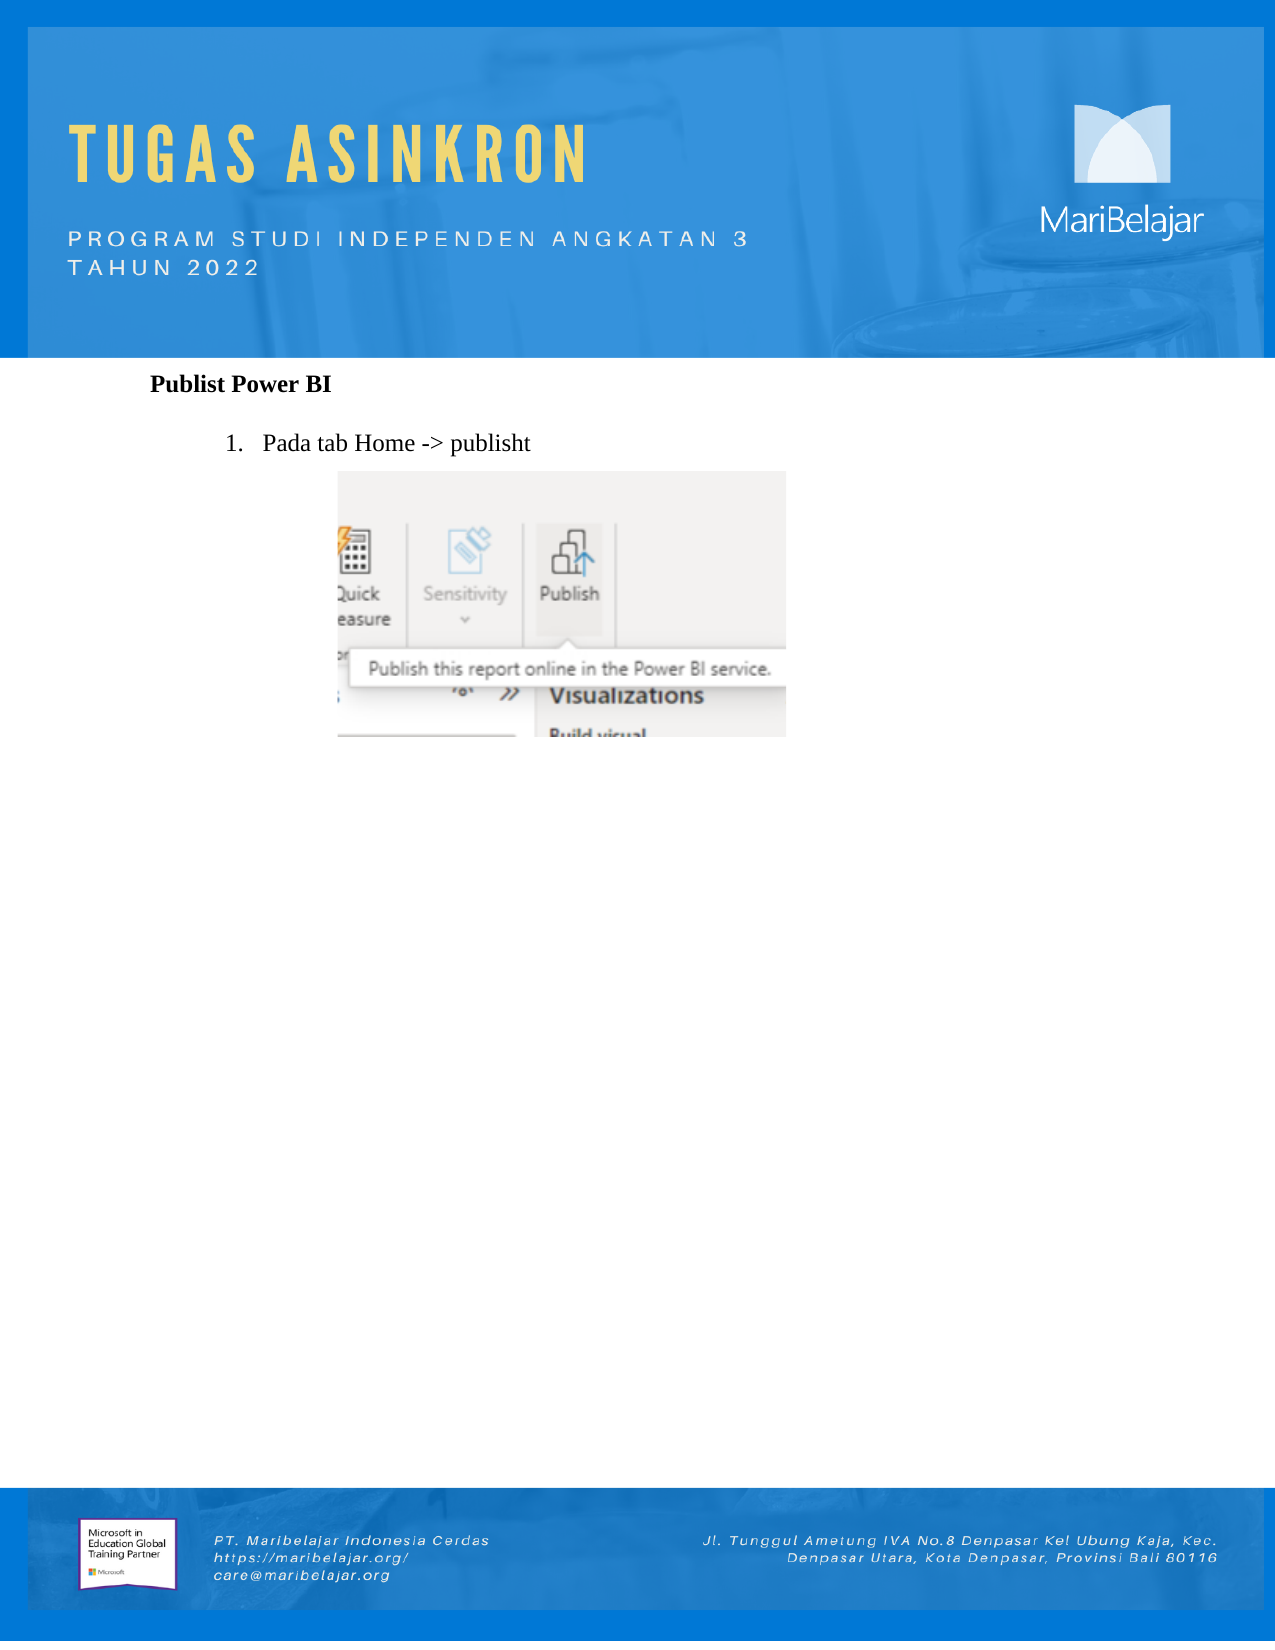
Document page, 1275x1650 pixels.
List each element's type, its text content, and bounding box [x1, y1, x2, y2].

text Publist Power BI [150, 369, 1125, 397]
picture [0, 0, 1275, 1641]
list Pada tab Home -> publisht [225, 428, 1125, 457]
